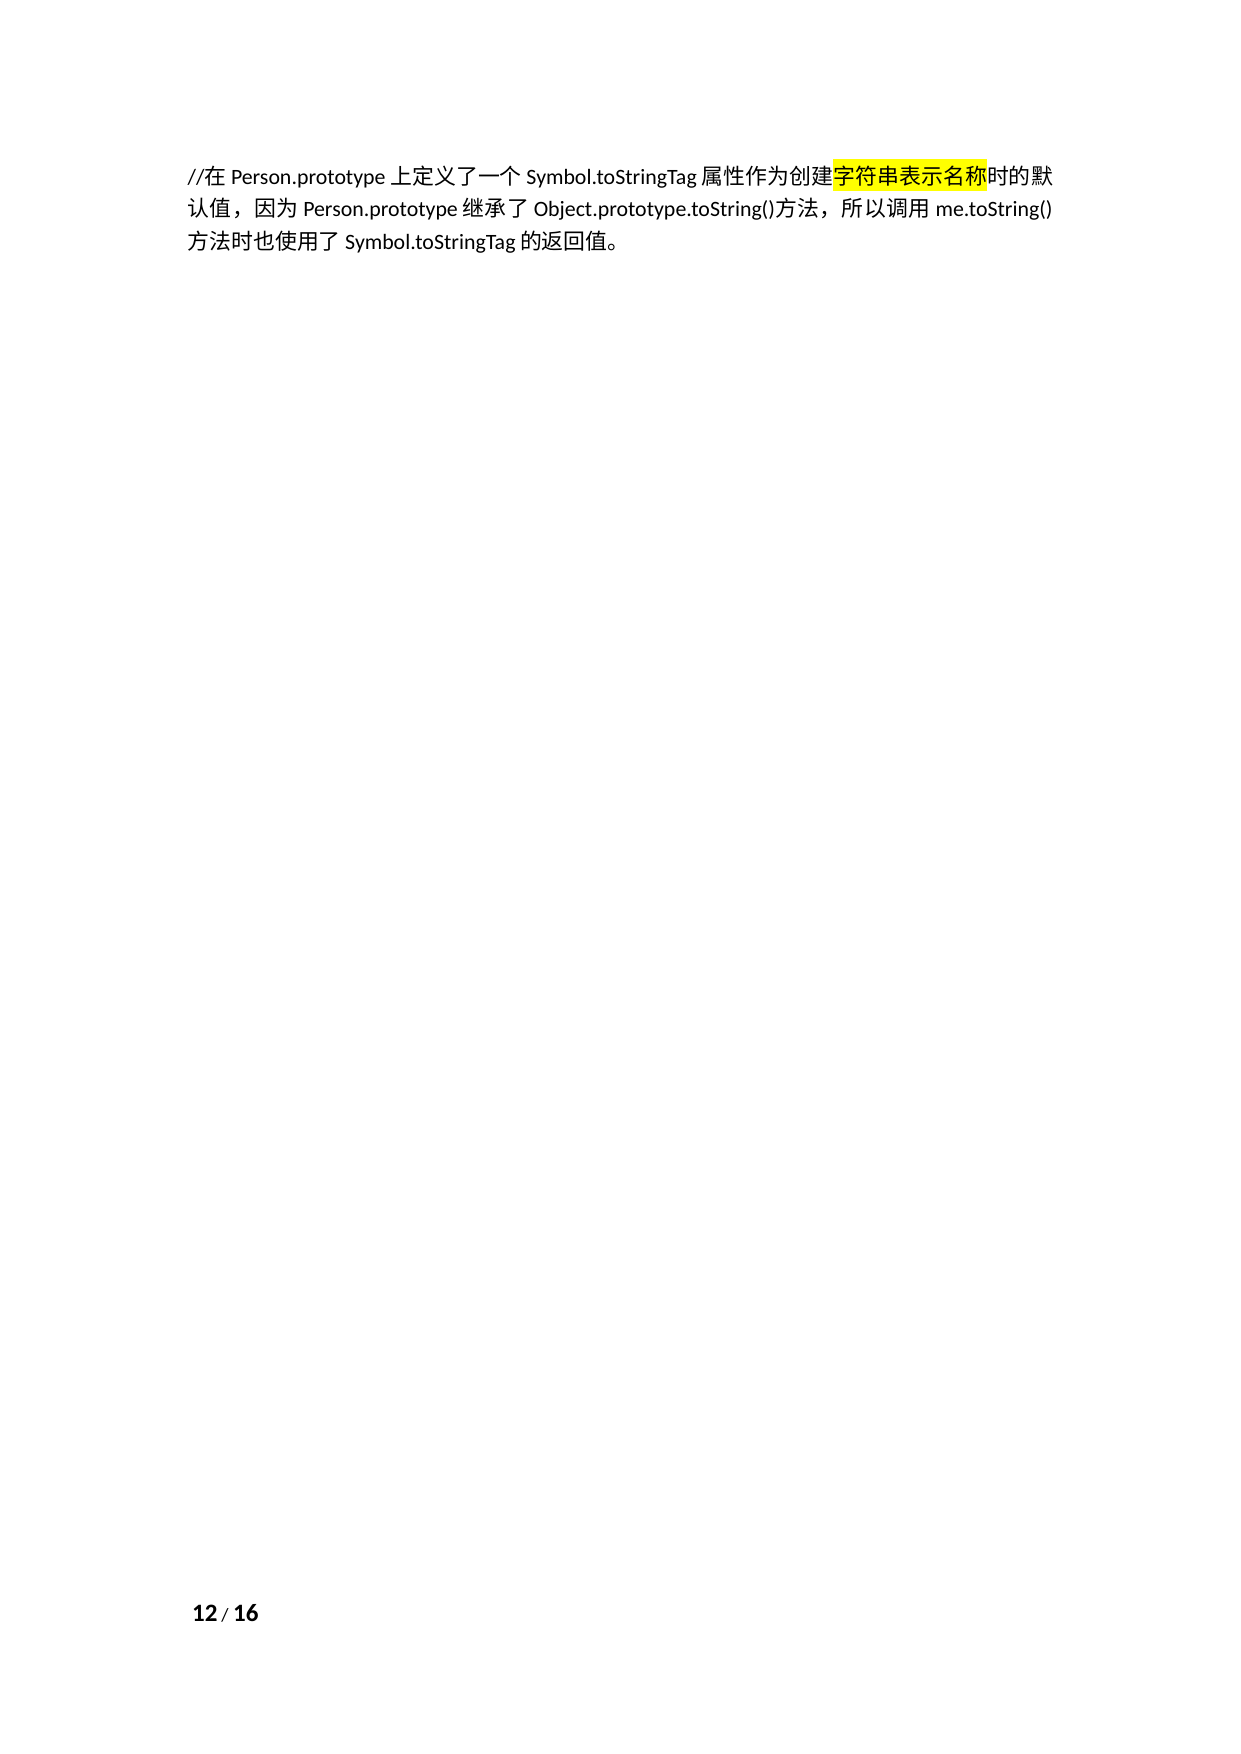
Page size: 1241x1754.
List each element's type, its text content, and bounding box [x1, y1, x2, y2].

text //在Person.prototype上定义了一个Symbol.toStringTag属性作为创建字符串表示名称时的默认值，因为Person.prototype继承了Object.prototype.toString()方法，所以调用me.toString()方法时也使用了Symbol.toStringTag的返回值。 [187, 158, 1053, 256]
